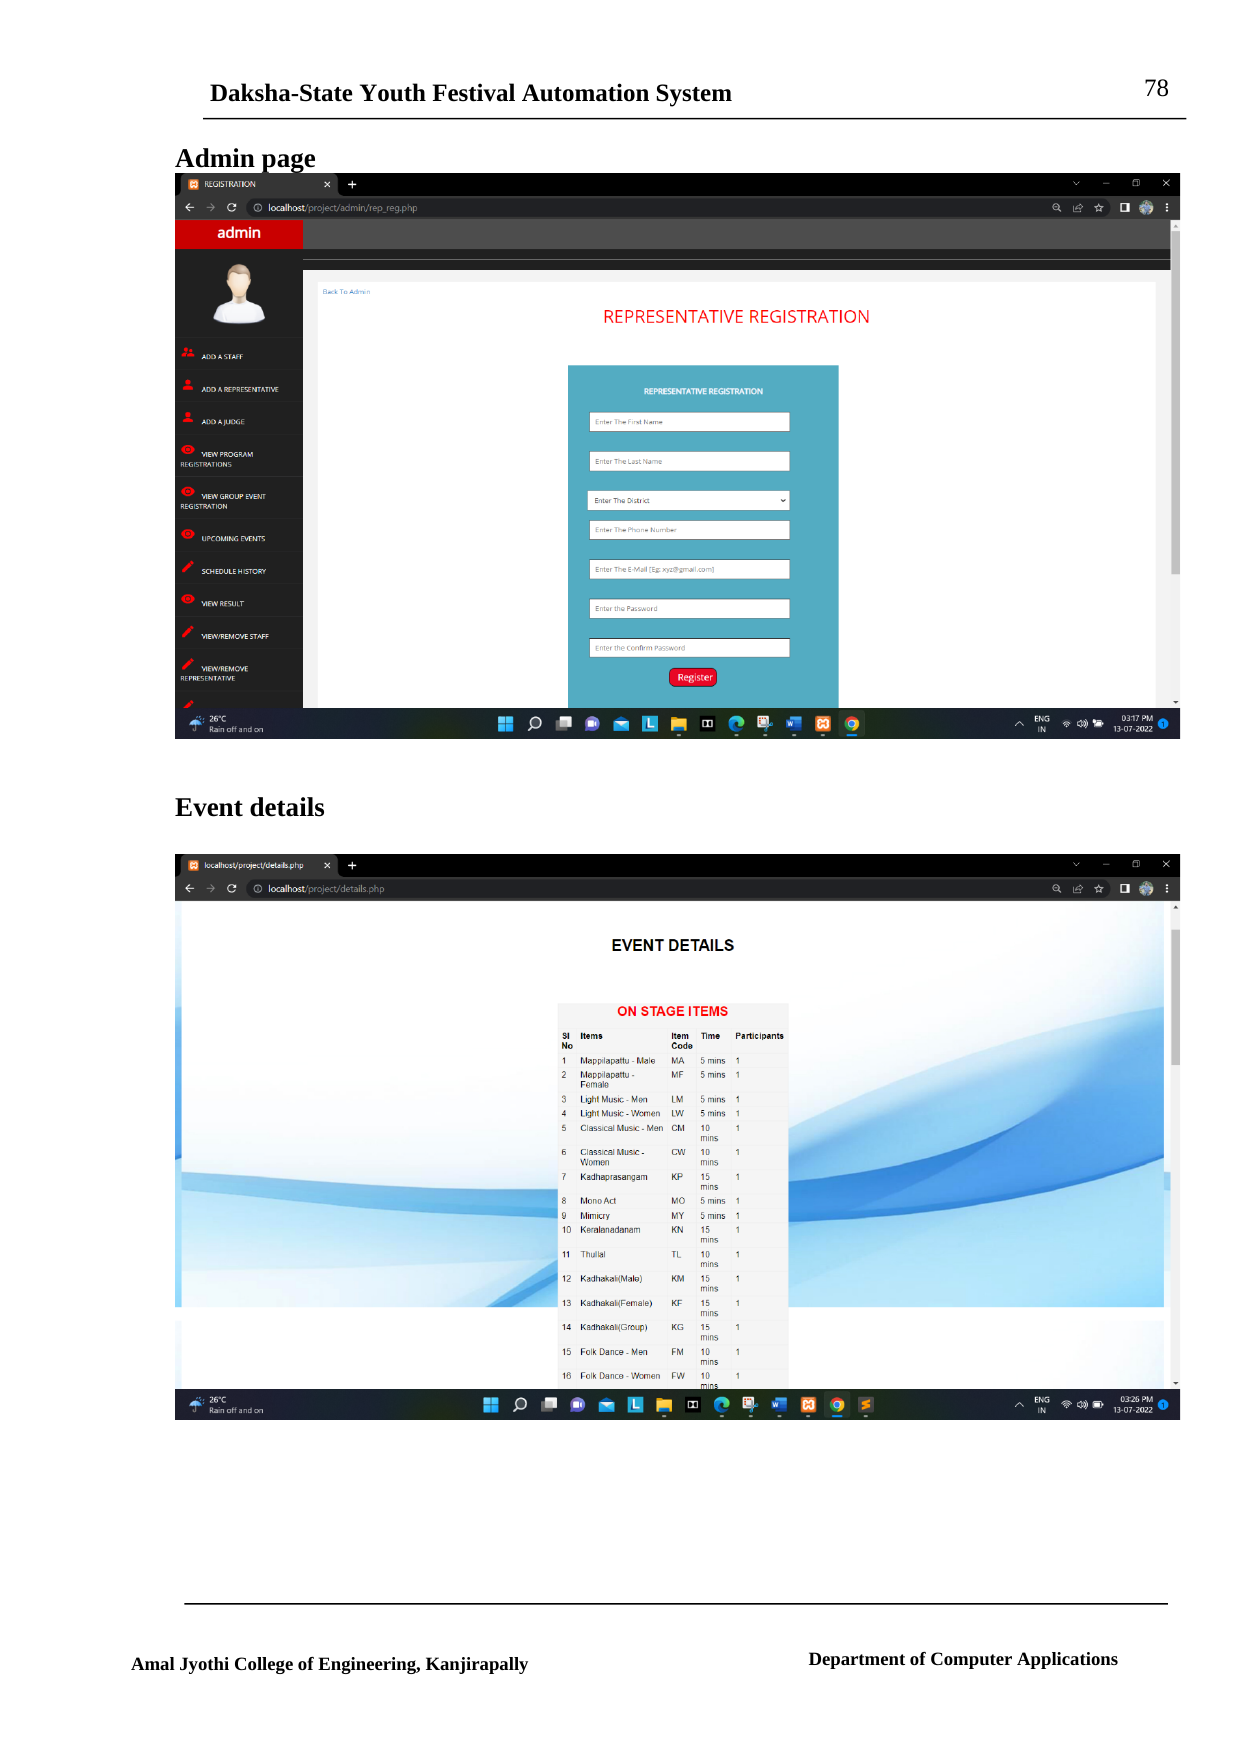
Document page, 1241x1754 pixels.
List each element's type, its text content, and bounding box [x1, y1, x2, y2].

picture [175, 854, 1181, 1420]
picture [175, 173, 1181, 739]
text Admin page [175, 142, 1180, 173]
text Event details [175, 792, 1180, 823]
